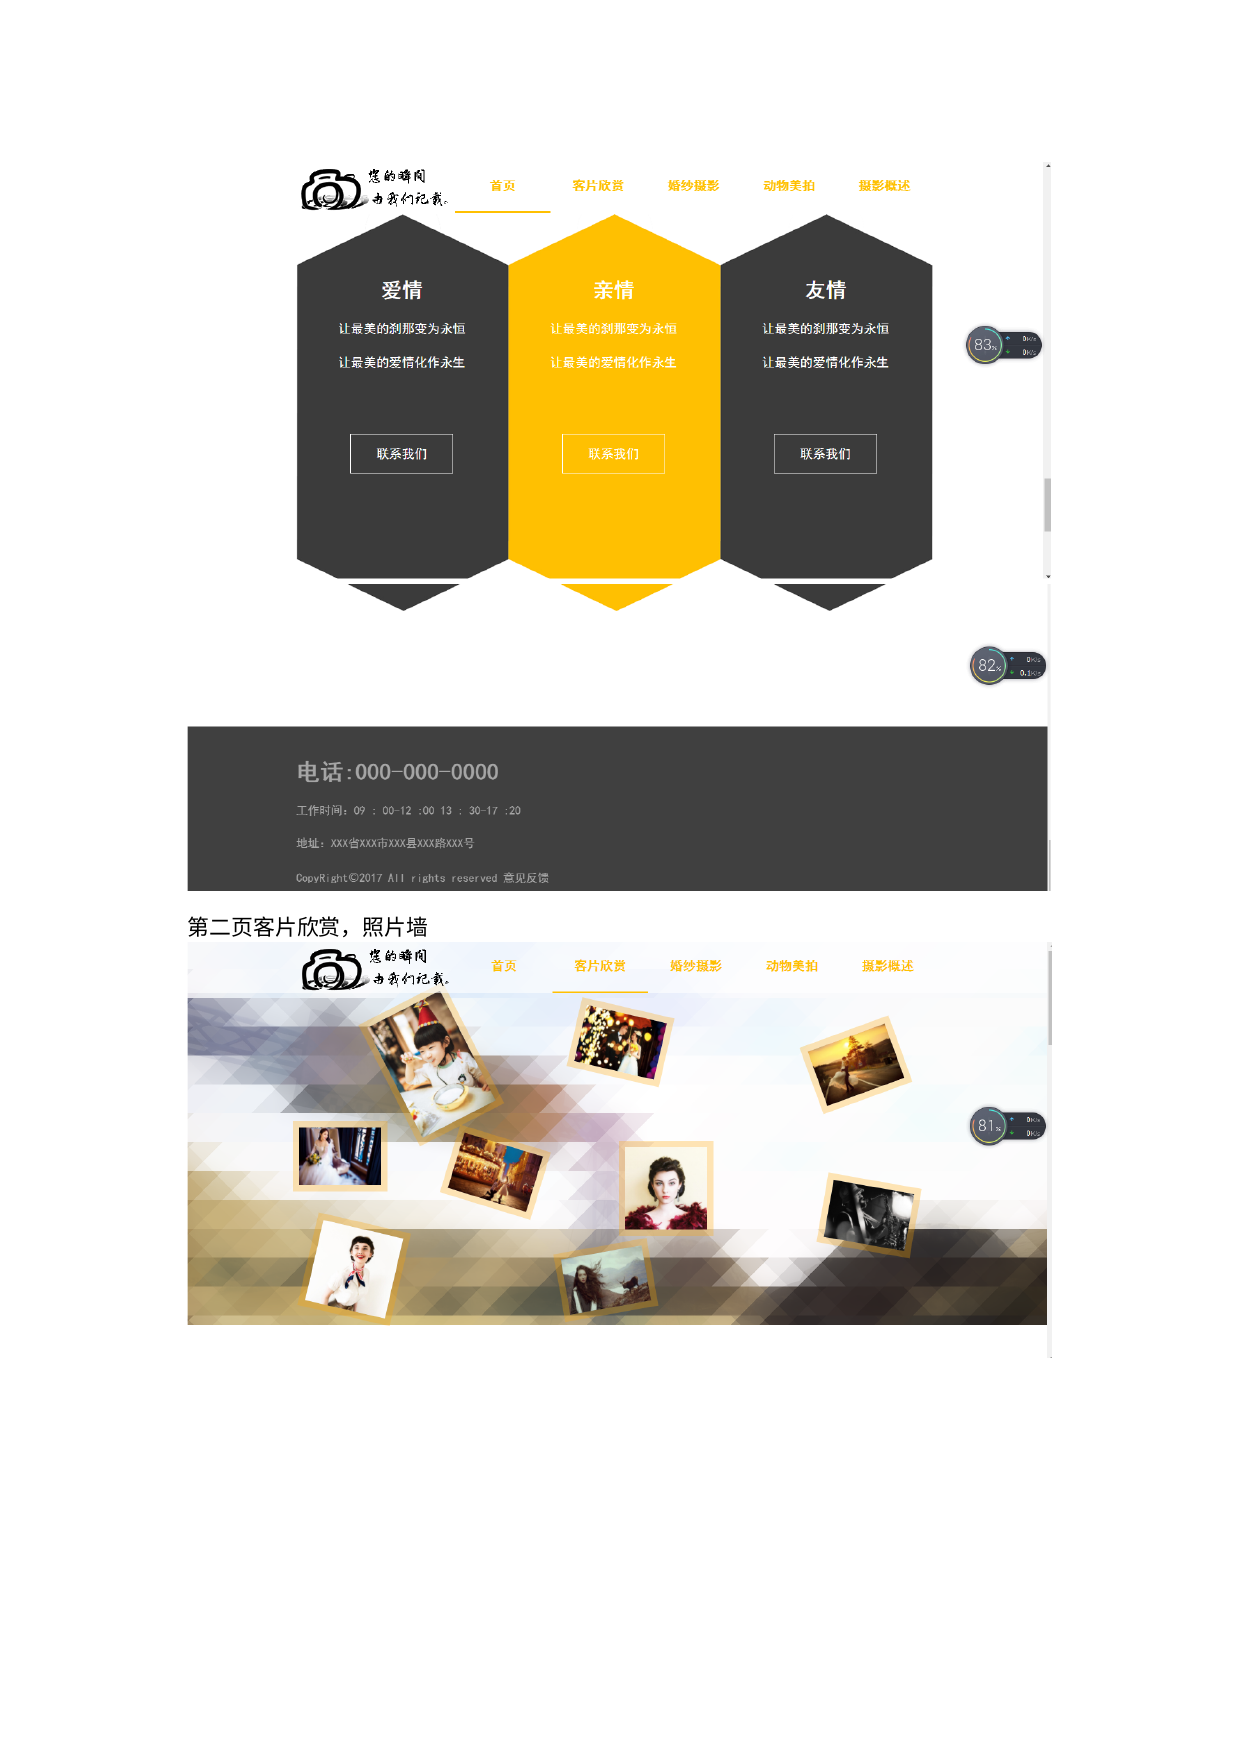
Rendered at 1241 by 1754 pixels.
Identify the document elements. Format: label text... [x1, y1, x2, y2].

picture [187, 584, 1051, 891]
picture [187, 162, 1051, 579]
picture [187, 942, 1052, 1358]
text 第二页客片欣赏，照片墙 [187, 909, 1053, 942]
